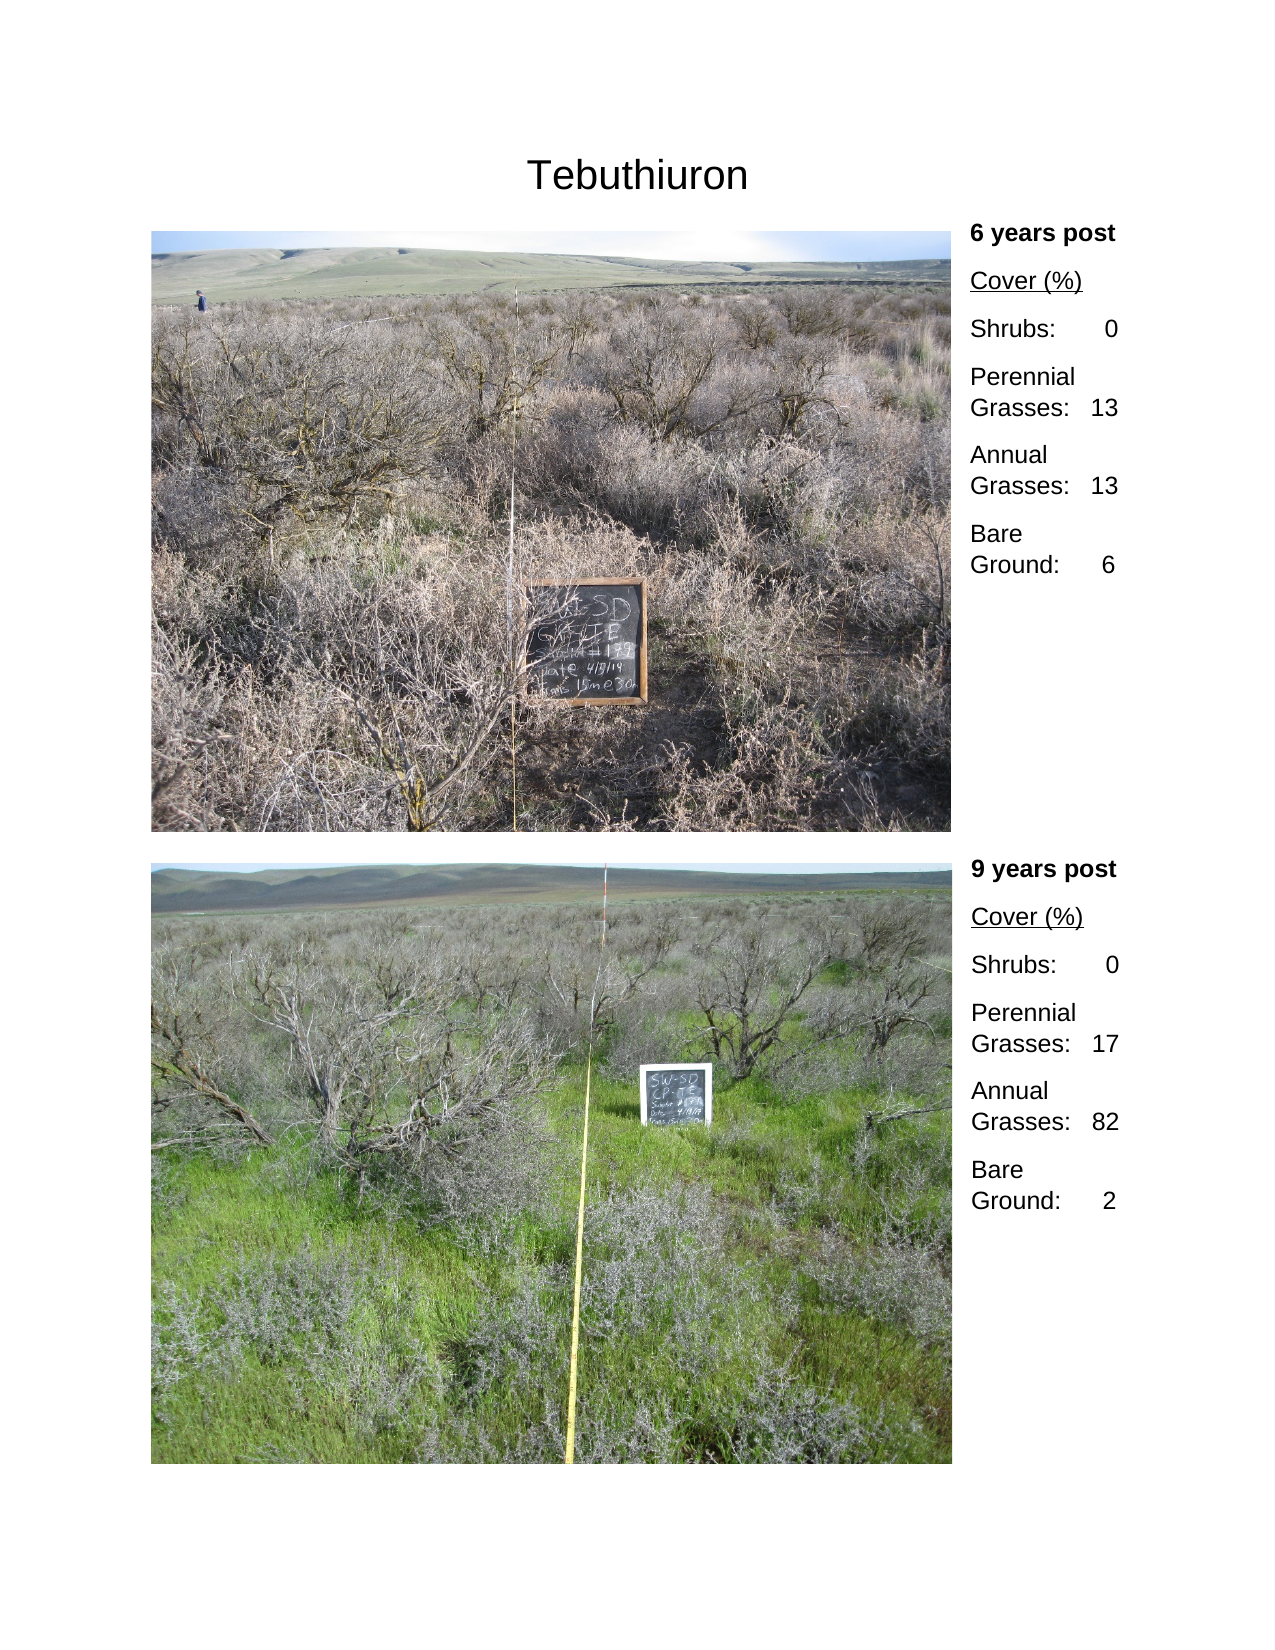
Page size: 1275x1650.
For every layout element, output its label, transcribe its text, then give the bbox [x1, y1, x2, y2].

text Cover (%) [951, 266, 1125, 295]
text Shrubs: 0 [951, 314, 1125, 342]
text Perennial Grasses: 13 [951, 361, 1125, 421]
text Ground: 6 [951, 550, 1125, 579]
picture [151, 231, 951, 832]
picture [151, 863, 953, 1464]
text Shrubs: 0 [953, 950, 1125, 978]
text Cover (%) [953, 902, 1125, 931]
text 6 years post [150, 218, 1125, 247]
text Annual Grasses: 13 [951, 440, 1125, 500]
text Perennial Grasses: 17 [953, 997, 1125, 1057]
text Bare [953, 1155, 1125, 1184]
text Bare [951, 519, 1125, 548]
text Annual Grasses: 82 [953, 1076, 1125, 1136]
text 9 years post [150, 854, 1134, 883]
text Tebuthiuron [150, 150, 1125, 198]
text Ground: 2 [953, 1186, 1125, 1215]
